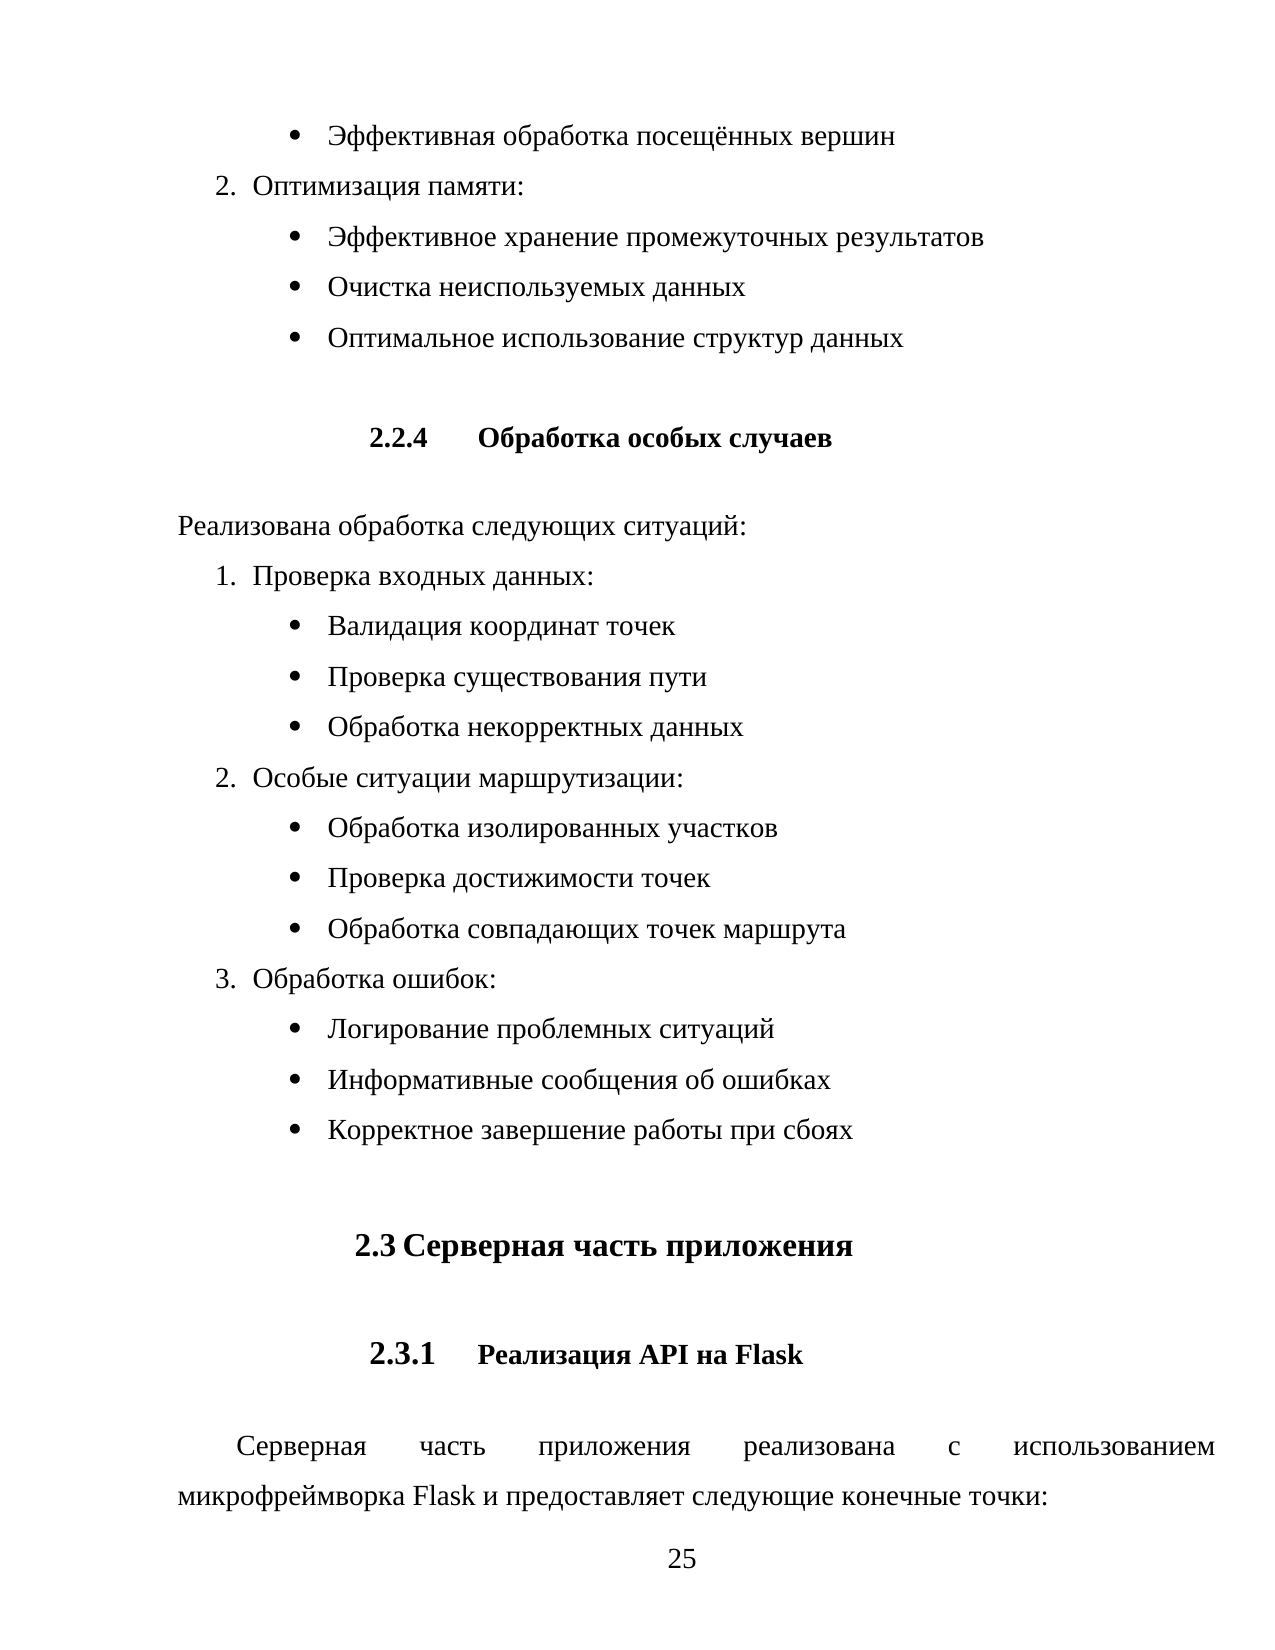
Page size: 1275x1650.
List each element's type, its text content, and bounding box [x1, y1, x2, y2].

list Реализована обработка следующих ситуаций: [177, 508, 1216, 541]
list Эффективное хранение промежуточных результатов [290, 219, 1216, 252]
list Корректное завершение работы при сбоях [290, 1112, 1216, 1146]
list Обработка изолированных участков [290, 810, 1216, 844]
subtitle Обработка особых случаев [310, 420, 1216, 454]
text Серверная часть приложения реализована с использованием микрофреймворка Flask и предоставляет следующие конечные точки: [177, 1428, 1216, 1512]
list Оптимальное использование структур данных [290, 320, 1216, 353]
list Логирование проблемных ситуаций [290, 1012, 1216, 1045]
list Валидация координат точек [290, 608, 1216, 642]
list Проверка достижимости точек [290, 861, 1216, 894]
list Обработка совпадающих точек маршрута [290, 911, 1216, 944]
list Оптимизация памяти: [215, 168, 1216, 202]
list Обработка ошибок: [215, 961, 1216, 995]
subtitle Серверная часть приложения [295, 1225, 1216, 1264]
list Информативные сообщения об ошибках [290, 1062, 1216, 1096]
list Проверка входных данных: [215, 558, 1216, 592]
list Обработка некорректных данных [290, 709, 1216, 743]
list Очистка неиспользуемых данных [290, 269, 1216, 303]
subtitle Реализация API на Flask [310, 1333, 1216, 1371]
list Эффективная обработка посещённых вершин [290, 118, 1216, 152]
list Проверка существования пути [290, 659, 1216, 693]
list Особые ситуации маршрутизации: [215, 760, 1216, 793]
